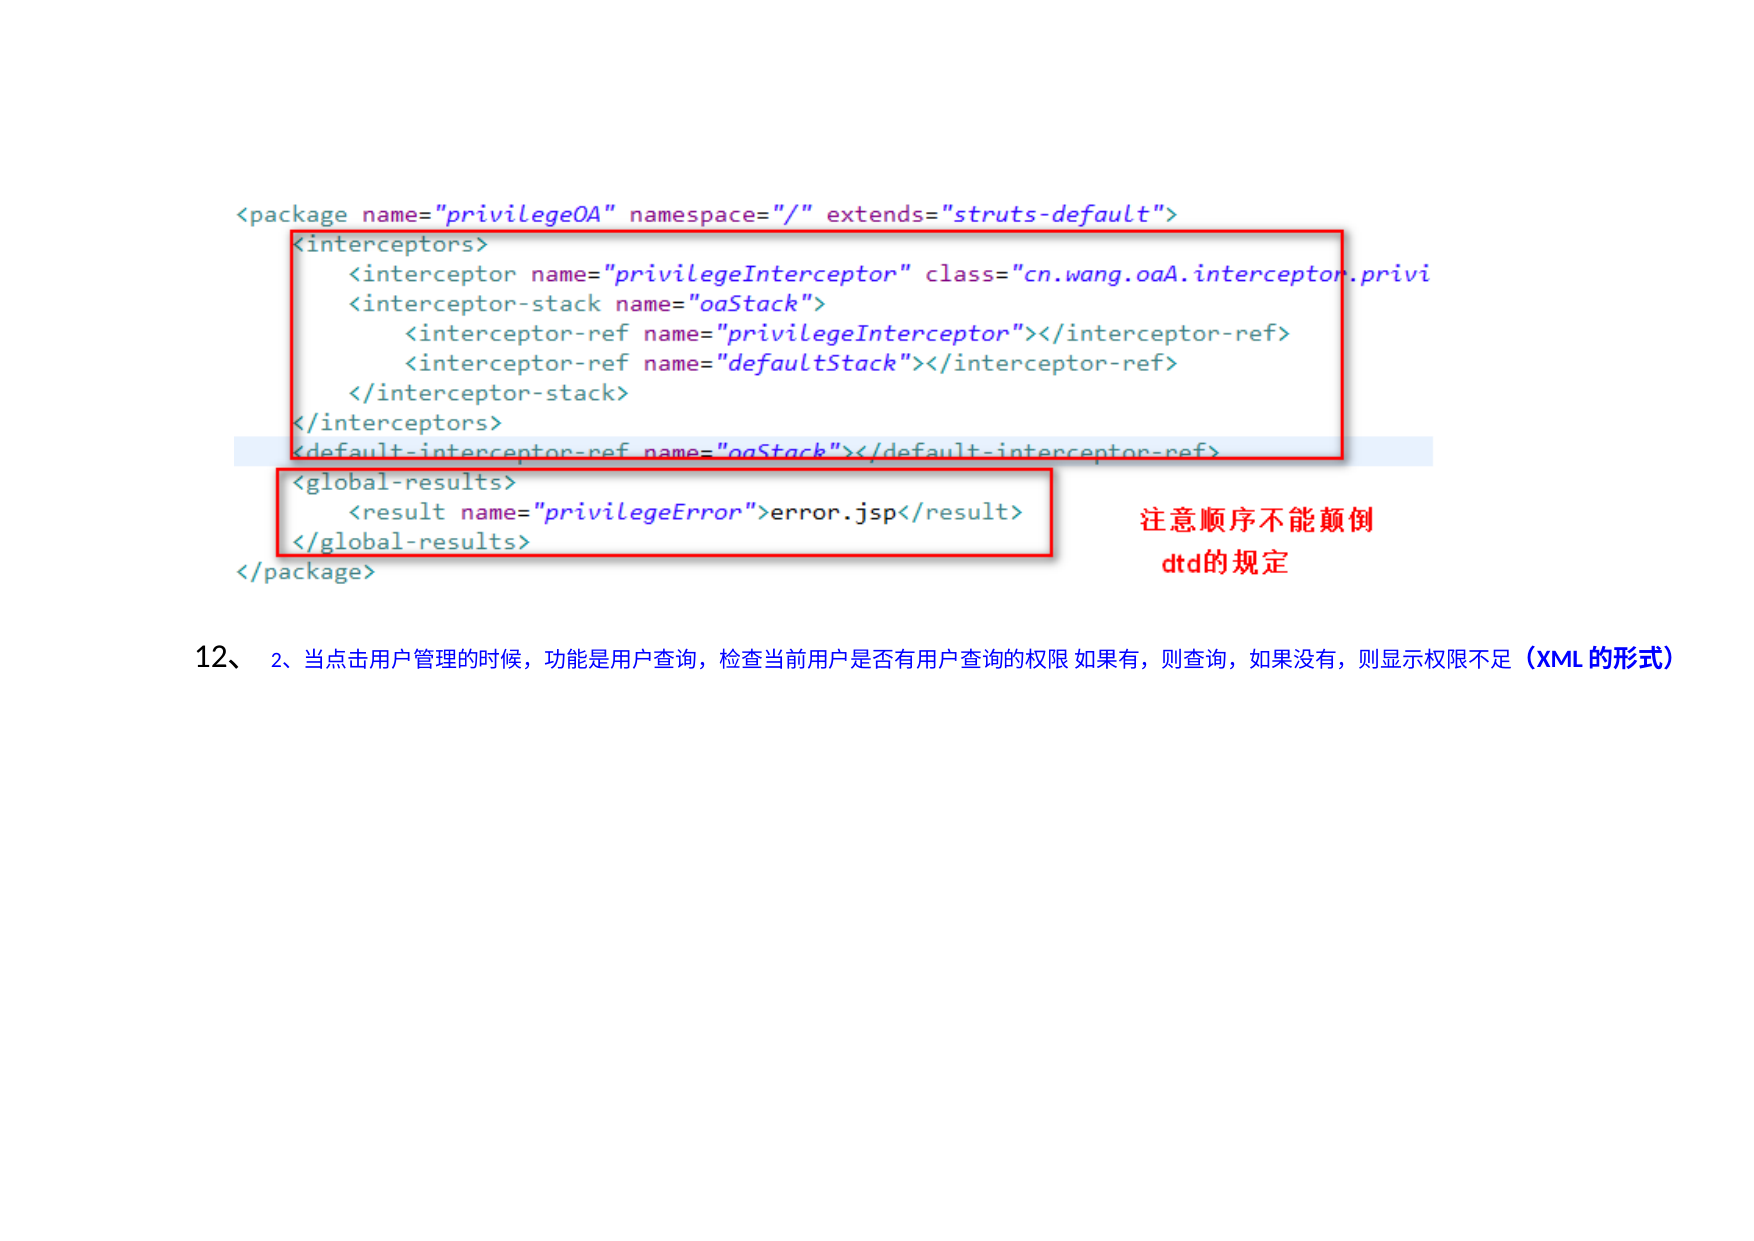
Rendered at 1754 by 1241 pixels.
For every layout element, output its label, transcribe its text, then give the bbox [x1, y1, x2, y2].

picture [234, 197, 1452, 620]
list 12、 2、当点击用户管理的时候，功能是用户查询，检查当前用户是否有用户查询的权限 如果有，则查询，如果没有，则显示权限不足（XML的形式） [150, 620, 1704, 685]
